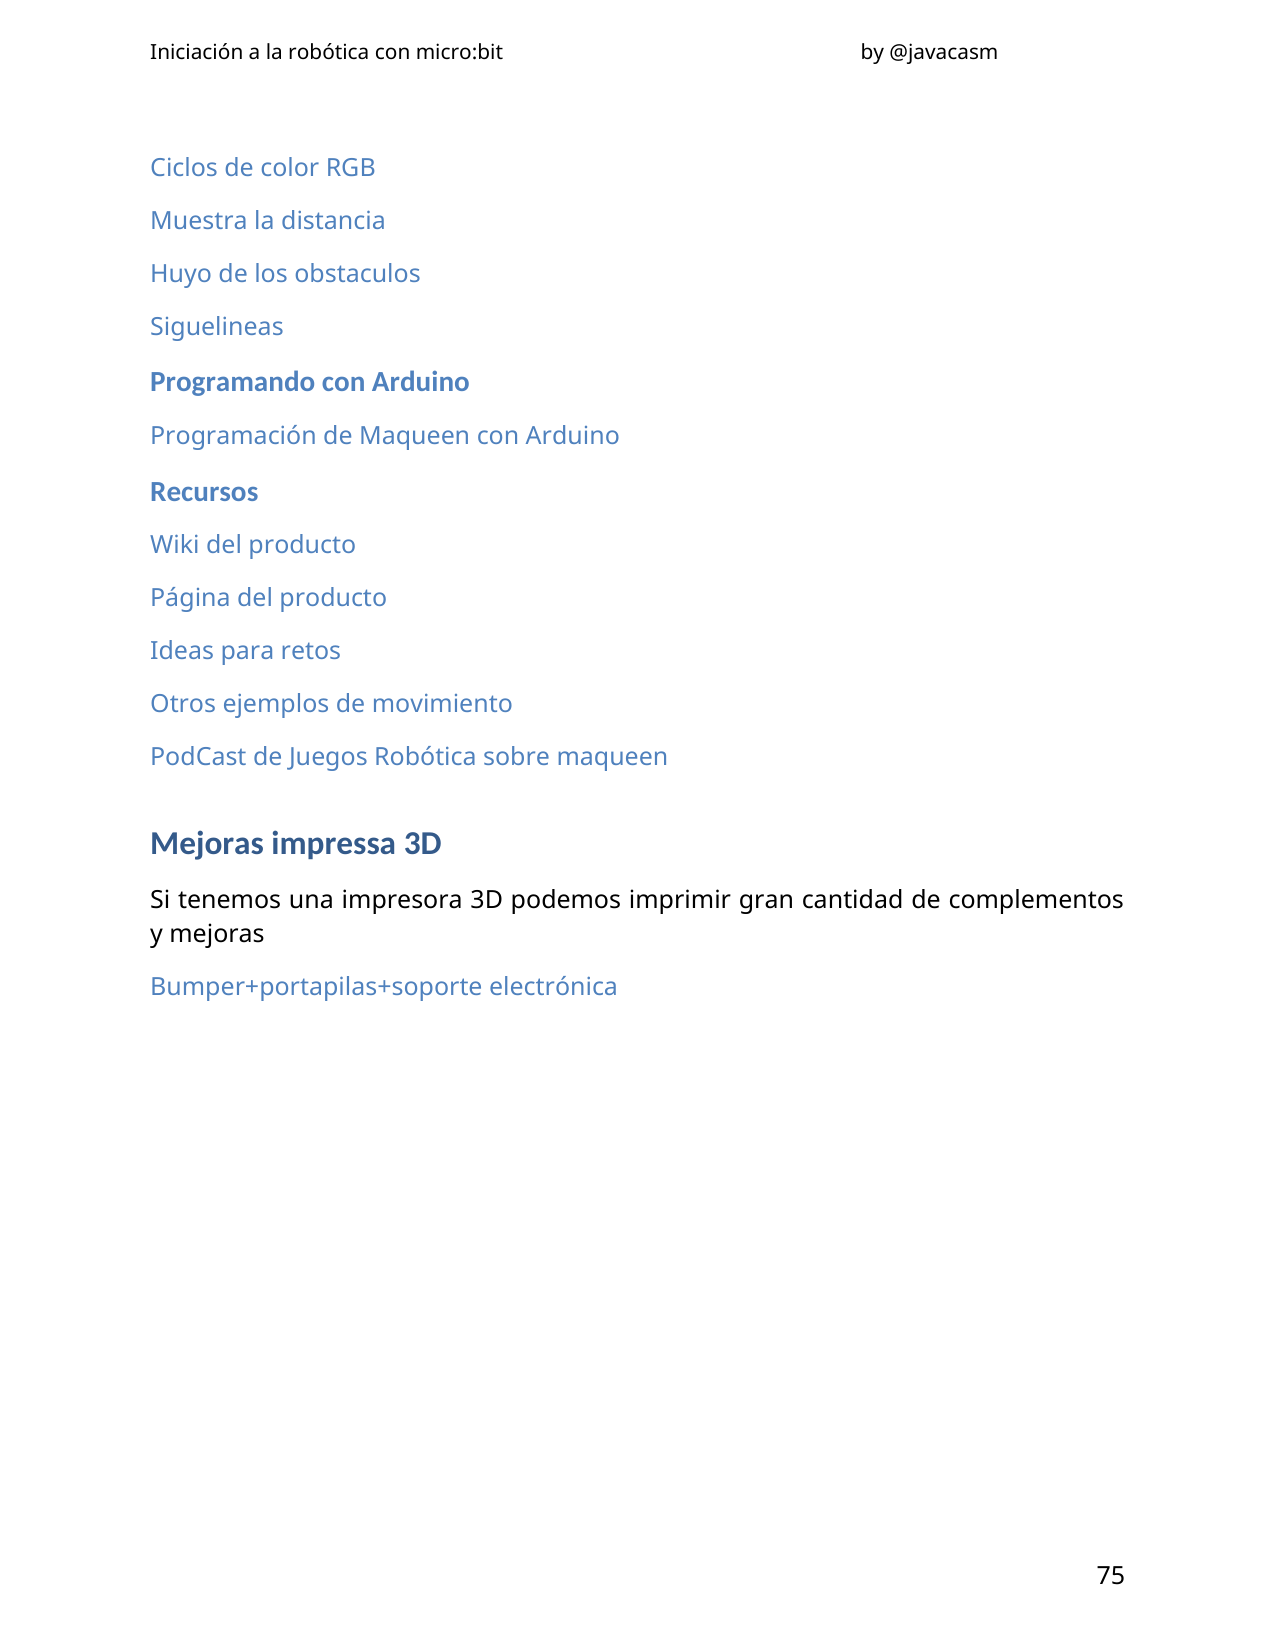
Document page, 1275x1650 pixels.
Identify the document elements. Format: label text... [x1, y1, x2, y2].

text PodCast de Juegos Robótica sobre maqueen [150, 738, 1125, 772]
text Ciclos de color RGB [150, 150, 1125, 184]
text Programación de Maqueen con Arduino [150, 418, 1125, 452]
text Muestra la distancia [150, 203, 1125, 237]
text Ideas para retos [150, 633, 1125, 667]
text Bumper+portapilas+soporte electrónica [150, 969, 1125, 1003]
text Si tenemos una impresora 3D podemos imprimir gran cantidad de complementos y mejoras [150, 882, 1125, 950]
subtitle Mejoras impressa 3D [150, 822, 1125, 863]
subtitle Recursos [150, 473, 1125, 508]
text Otros ejemplos de movimiento [150, 685, 1125, 719]
text Siguelineas [150, 308, 1125, 342]
text Huyo de los obstaculos [150, 256, 1125, 290]
subtitle Programando con Arduino [150, 363, 1125, 399]
text Página del producto [150, 580, 1125, 614]
text Wiki del producto [150, 527, 1125, 561]
